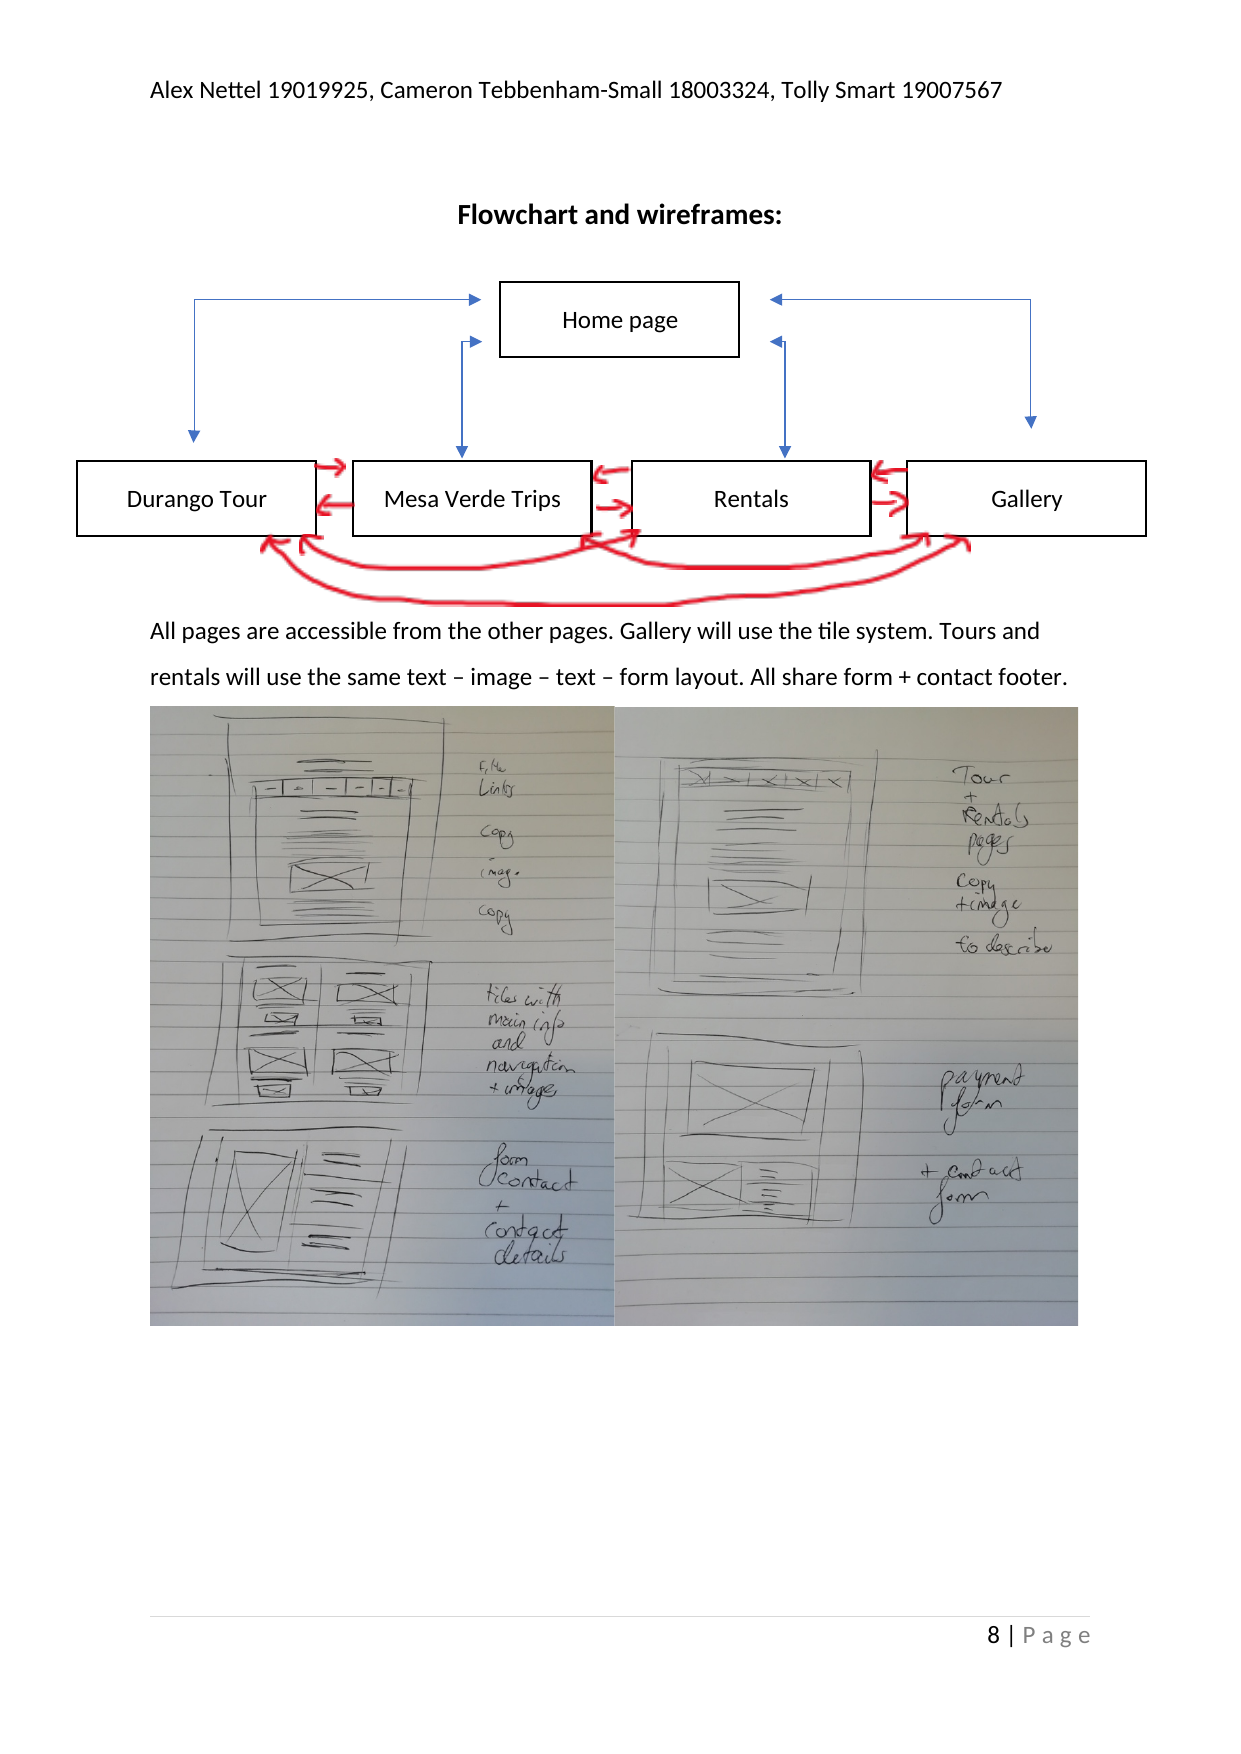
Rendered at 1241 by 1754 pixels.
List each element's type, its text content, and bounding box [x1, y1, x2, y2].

picture [871, 460, 908, 484]
picture [260, 529, 971, 607]
picture [593, 465, 631, 484]
text All pages are accessible from the other pages. Gallery will use the tile system. Tours and rentals will use the same text – image – text – form layout. All share form + contact footer. [150, 615, 1090, 691]
picture [150, 706, 1079, 1326]
picture [314, 458, 346, 478]
picture [316, 494, 355, 516]
picture [596, 499, 633, 519]
picture [872, 491, 909, 517]
text Flowchart and wireframes: [150, 196, 1090, 231]
